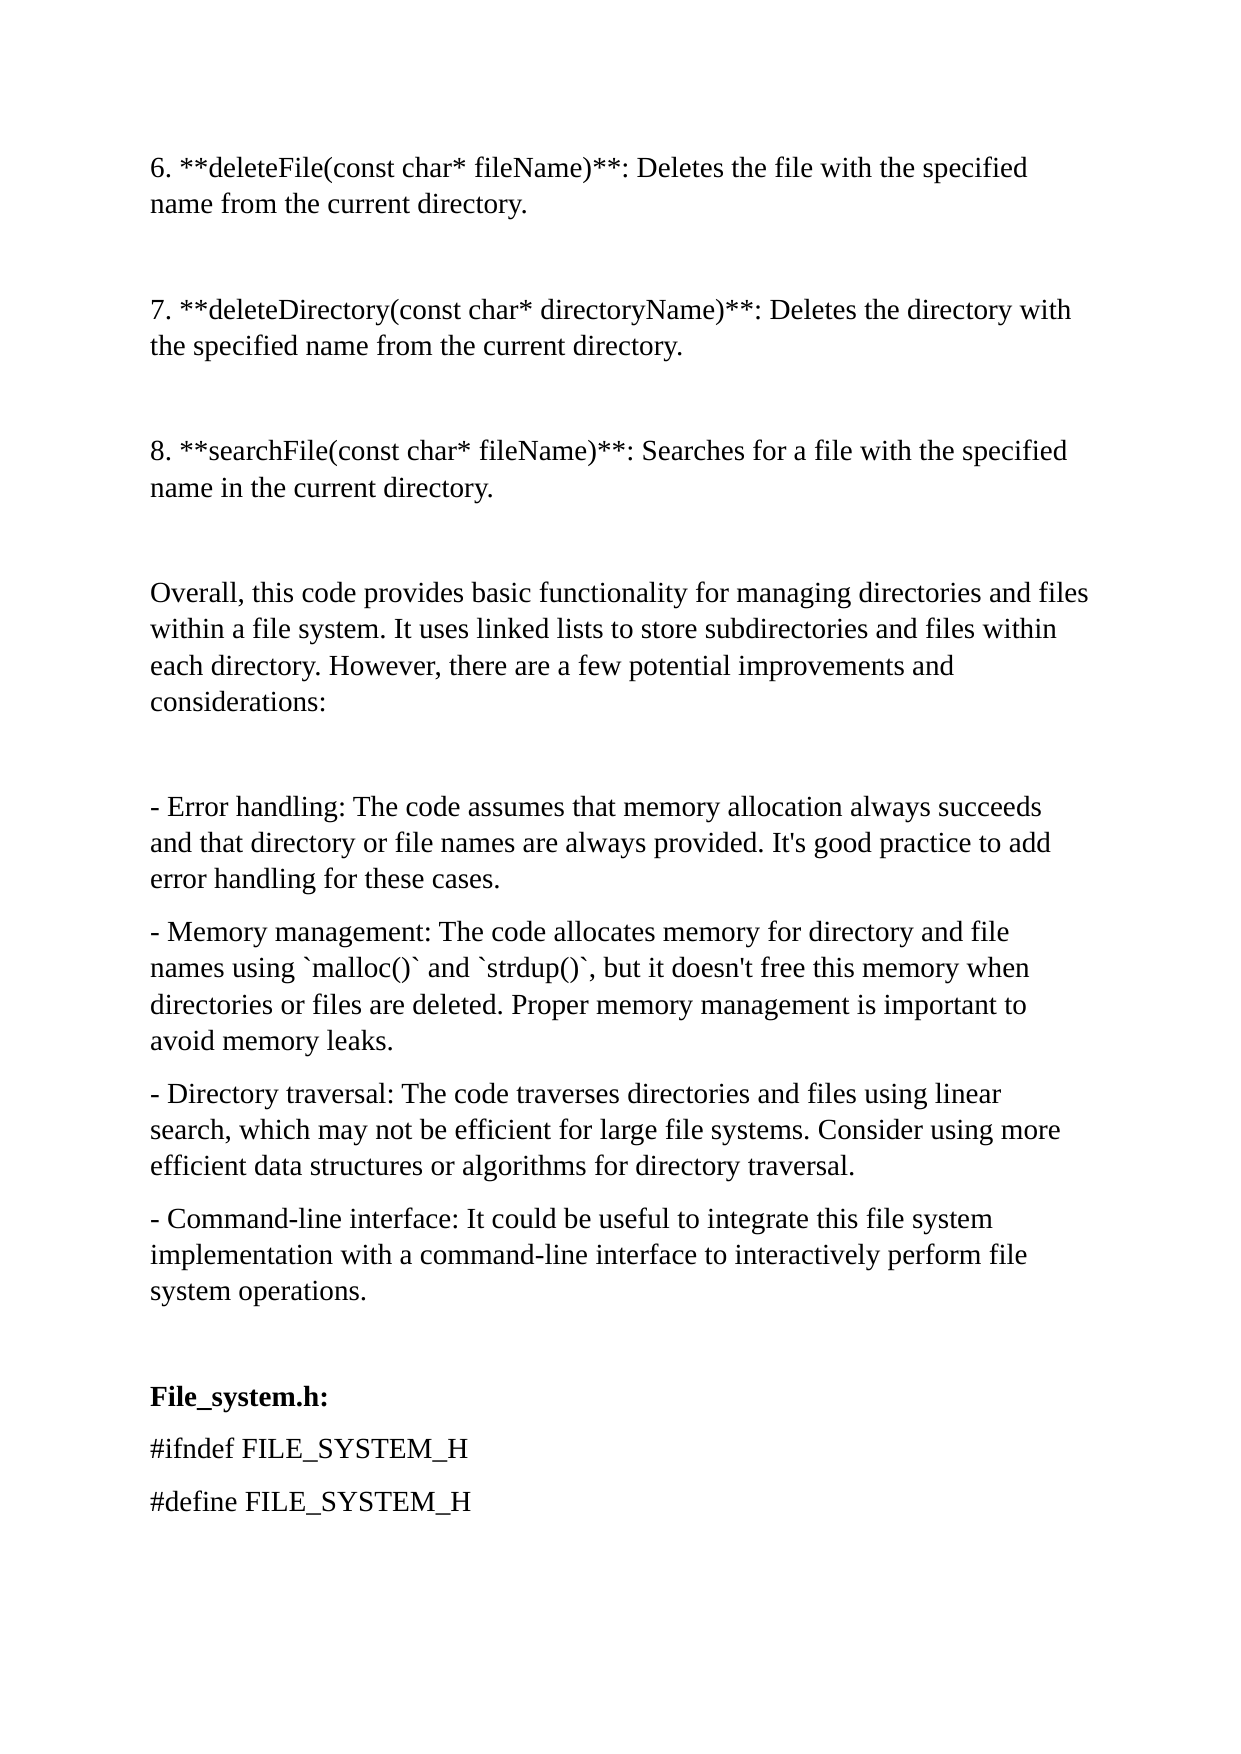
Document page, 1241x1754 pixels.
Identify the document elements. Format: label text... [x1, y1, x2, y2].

text - Directory traversal: The code traverses directories and files using linear search, which may not be efficient for large file systems. Consider using more efficient data structures or algorithms for directory traversal. [150, 1076, 1090, 1182]
text #define FILE_SYSTEM_H [150, 1484, 1090, 1518]
text - Command-line interface: It could be useful to integrate this file system implementation with a command-line interface to interactively perform file system operations. [150, 1201, 1090, 1307]
text #ifndef FILE_SYSTEM_H [150, 1432, 1090, 1465]
text Overall, this code provides basic functionality for managing directories and files within a file system. It uses linked lists to store subdirectories and files within each directory. However, there are a few potential improvements and considerations: [150, 575, 1090, 717]
text File_system.h: [150, 1379, 1090, 1412]
text - Error handling: The code assumes that memory allocation always succeeds and that directory or file names are always provided. It's good practice to add error handling for these cases. [150, 789, 1090, 895]
text 8. **searchFile(const char* fileName)**: Searches for a file with the specified name in the current directory. [150, 433, 1090, 503]
text 6. **deleteFile(const char* fileName)**: Deletes the file with the specified name from the current directory. [150, 150, 1090, 220]
text 7. **deleteDirectory(const char* directoryName)**: Deletes the directory with the specified name from the current directory. [150, 292, 1090, 361]
text - Memory management: The code allocates memory for directory and file names using `malloc()` and `strdup()`, but it doesn't free this memory when directories or files are deleted. Proper memory management is important to avoid memory leaks. [150, 914, 1090, 1056]
